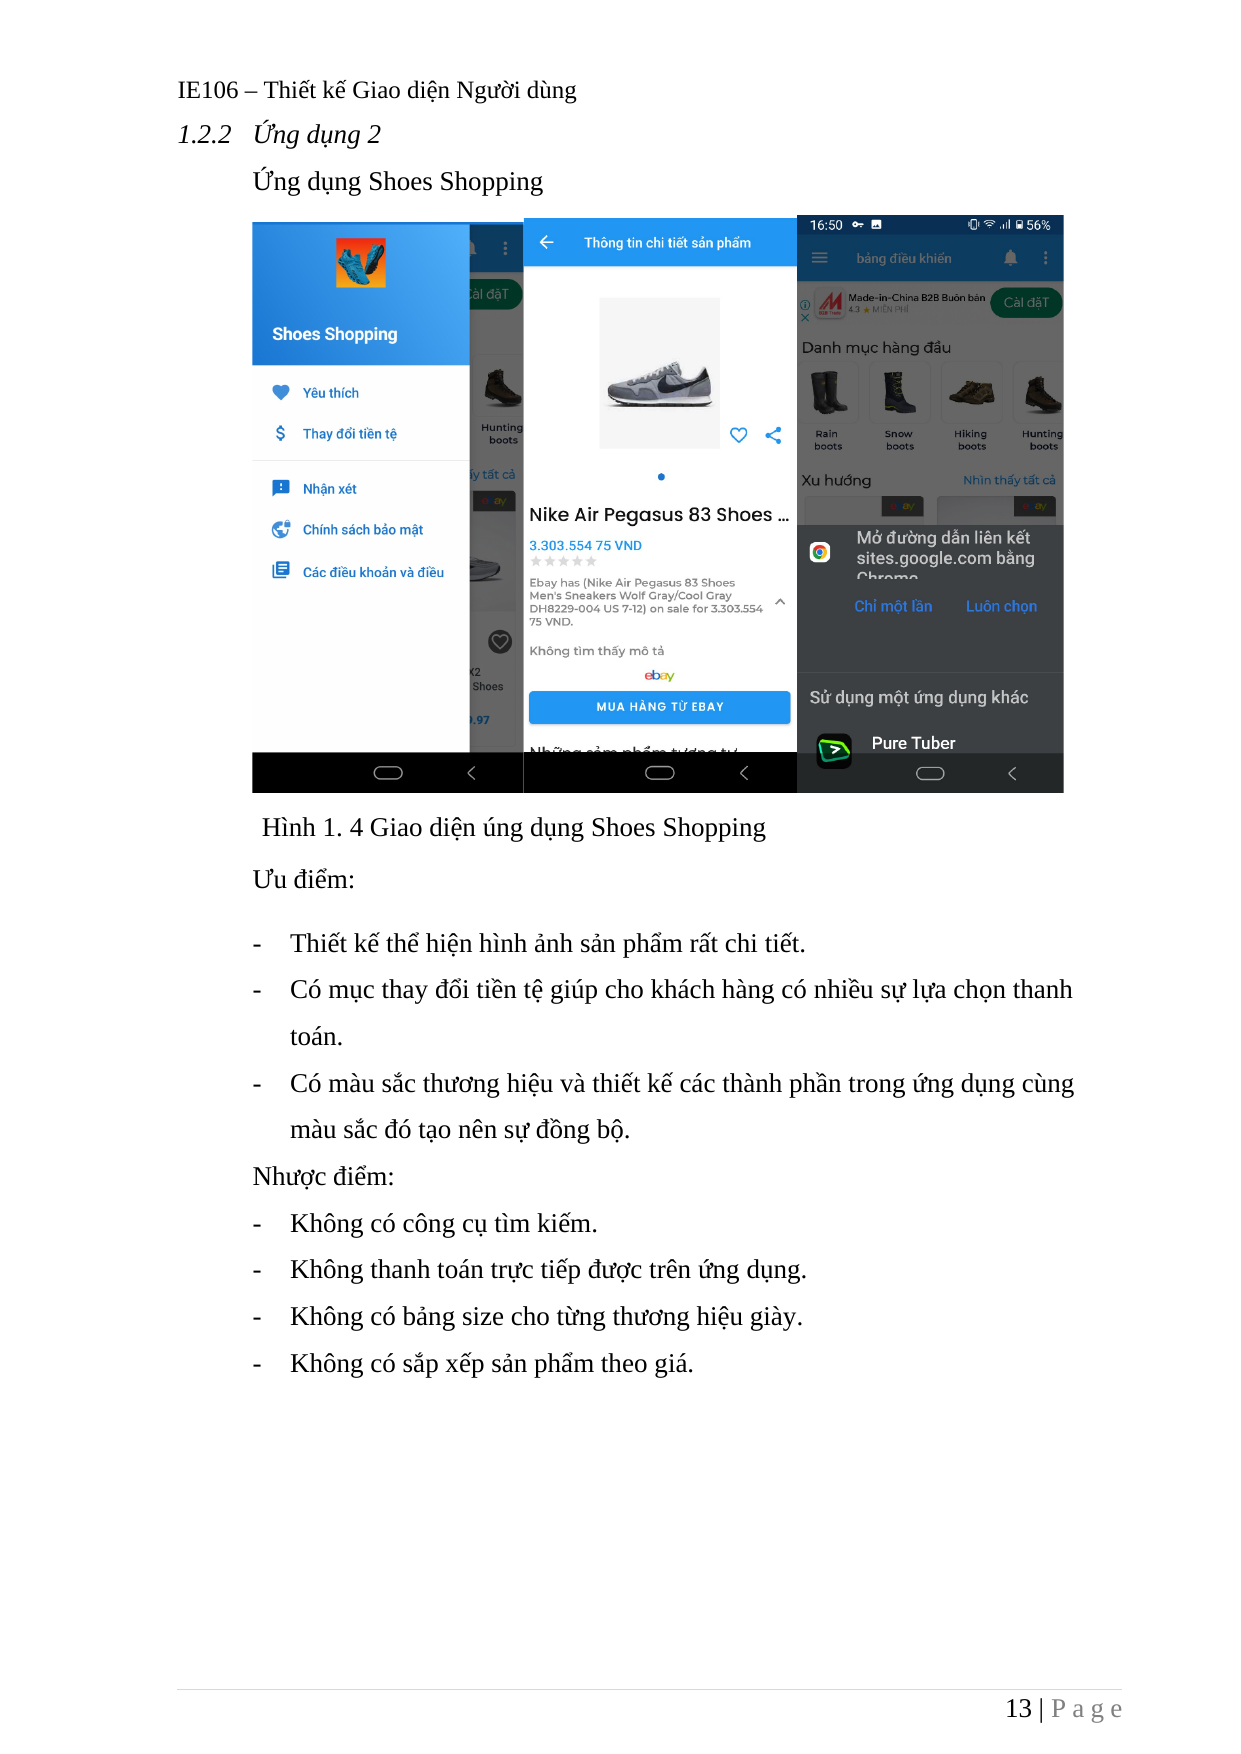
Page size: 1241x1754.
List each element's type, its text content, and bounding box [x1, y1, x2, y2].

text Ưu điểm: [252, 863, 1122, 894]
list Nhược điểm: [252, 1160, 1122, 1191]
list Thiết kế thể hiện hình ảnh sản phẩm rất chi tiết. [252, 927, 1122, 958]
list Không thanh toán trực tiếp được trên ứng dụng. [252, 1253, 1122, 1284]
subtitle Ứng dụng 2 [177, 118, 1122, 149]
list Có mục thay đổi tiền tệ giúp cho khách hàng có nhiều sự lựa chọn thanh toán. [252, 973, 1122, 1051]
list Có màu sắc thương hiệu và thiết kế các thành phần trong ứng dụng cùng màu sắc đó tạo nên sự đồng bộ. [252, 1067, 1122, 1144]
list Không có công cụ tìm kiếm. [252, 1207, 1122, 1238]
text Ứng dụng Shoes Shopping [252, 165, 1122, 196]
list Không có bảng size cho từng thương hiệu giày. [252, 1300, 1122, 1331]
list Không có sắp xếp sản phẩm theo giá. [252, 1347, 1122, 1378]
picture [252, 215, 1064, 793]
